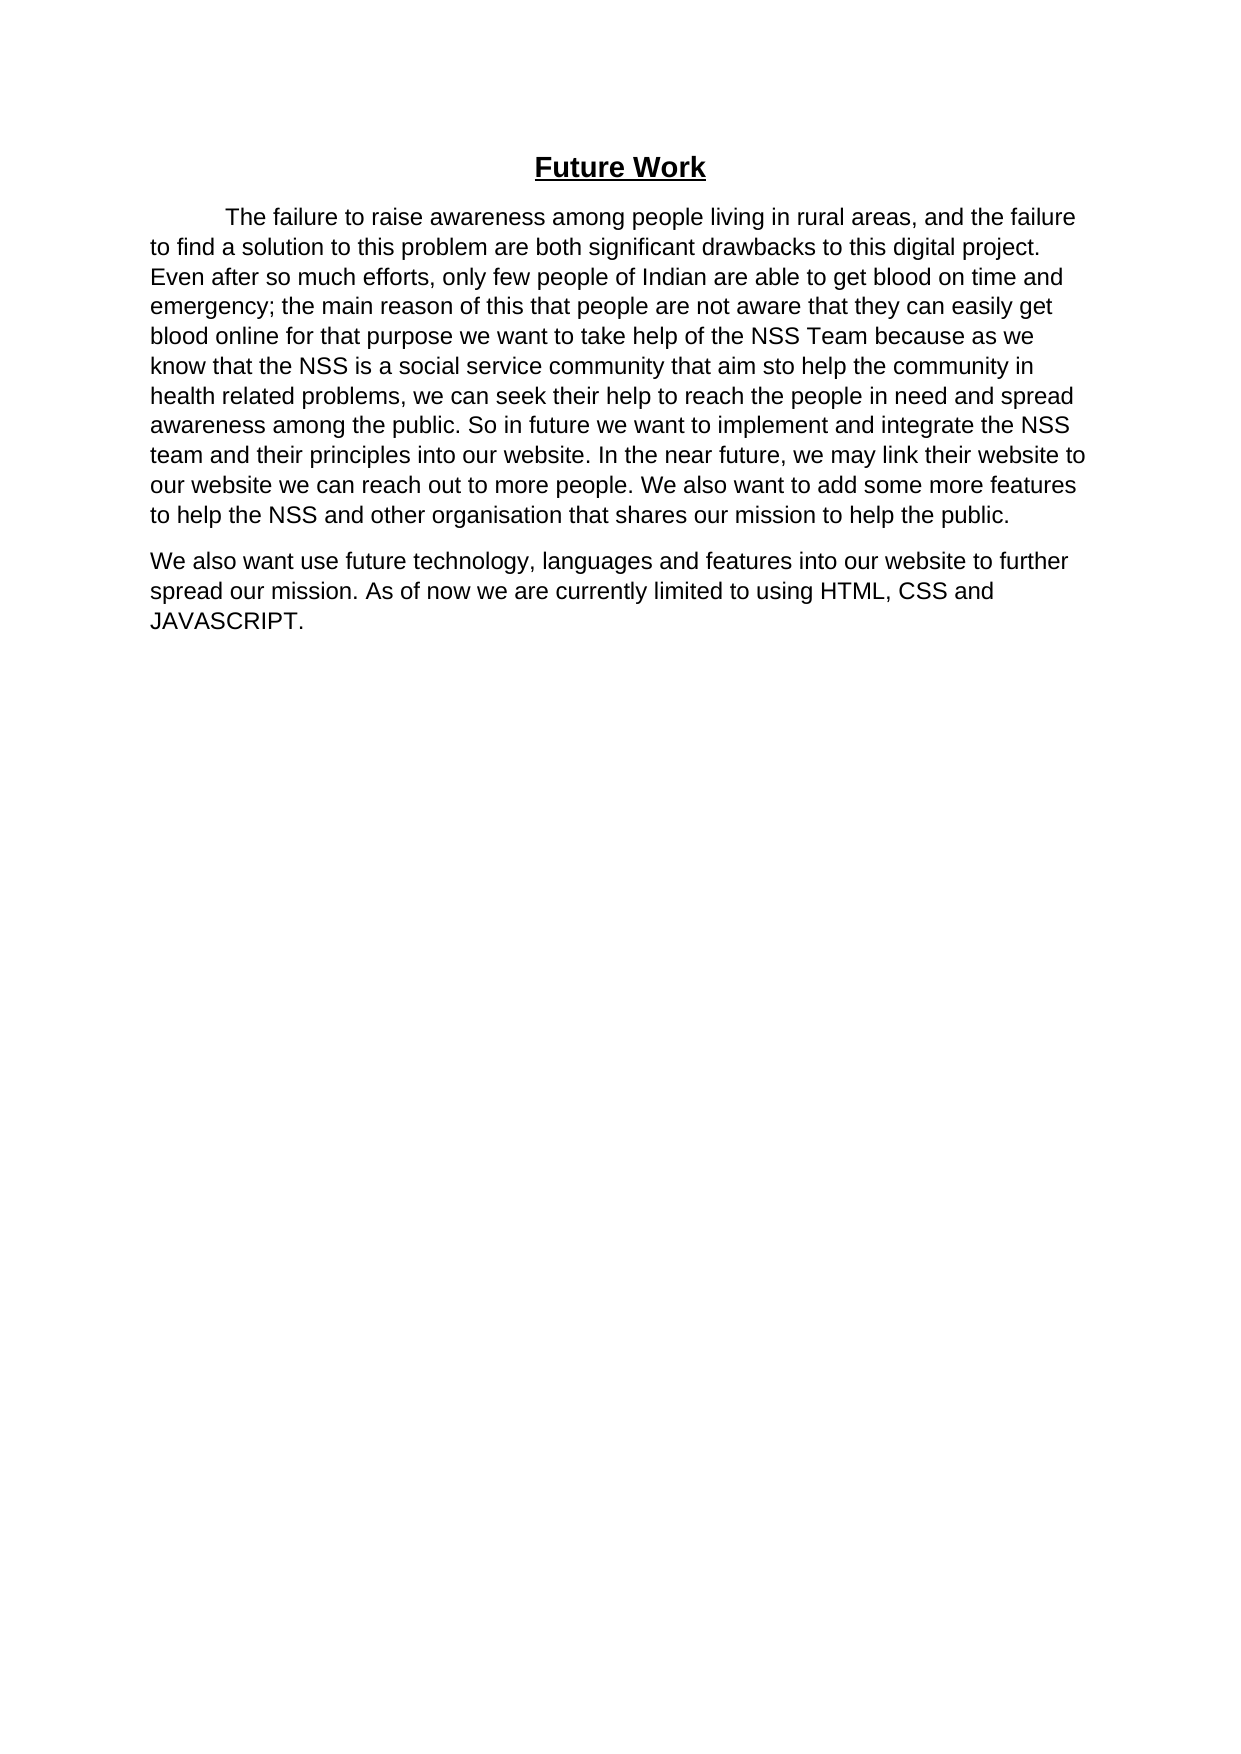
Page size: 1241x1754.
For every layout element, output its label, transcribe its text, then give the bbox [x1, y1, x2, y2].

text Future Work [150, 150, 1090, 183]
text We also want use future technology, languages and features into our website to further spread our mission. As of now we are currently limited to using HTML, CSS and JAVASCRIPT. [150, 547, 1090, 634]
text The failure to raise awareness among people living in rural areas, and the failure to find a solution to this problem are both significant drawbacks to this digital project. Even after so much efforts, only few people of Indian are able to get blood on time and emergency; the main reason of this that people are not aware that they can easily get blood online for that purpose we want to take help of the NSS Team because as we know that the NSS is a social service community that aim sto help the community in health related problems, we can seek their help to reach the people in need and spread awareness among the public. So in future we want to implement and integrate the NSS team and their principles into our website. In the near future, we may link their website to our website we can reach out to more people. We also want to add some more features to help the NSS and other organisation that shares our mission to help the public. [150, 203, 1090, 528]
